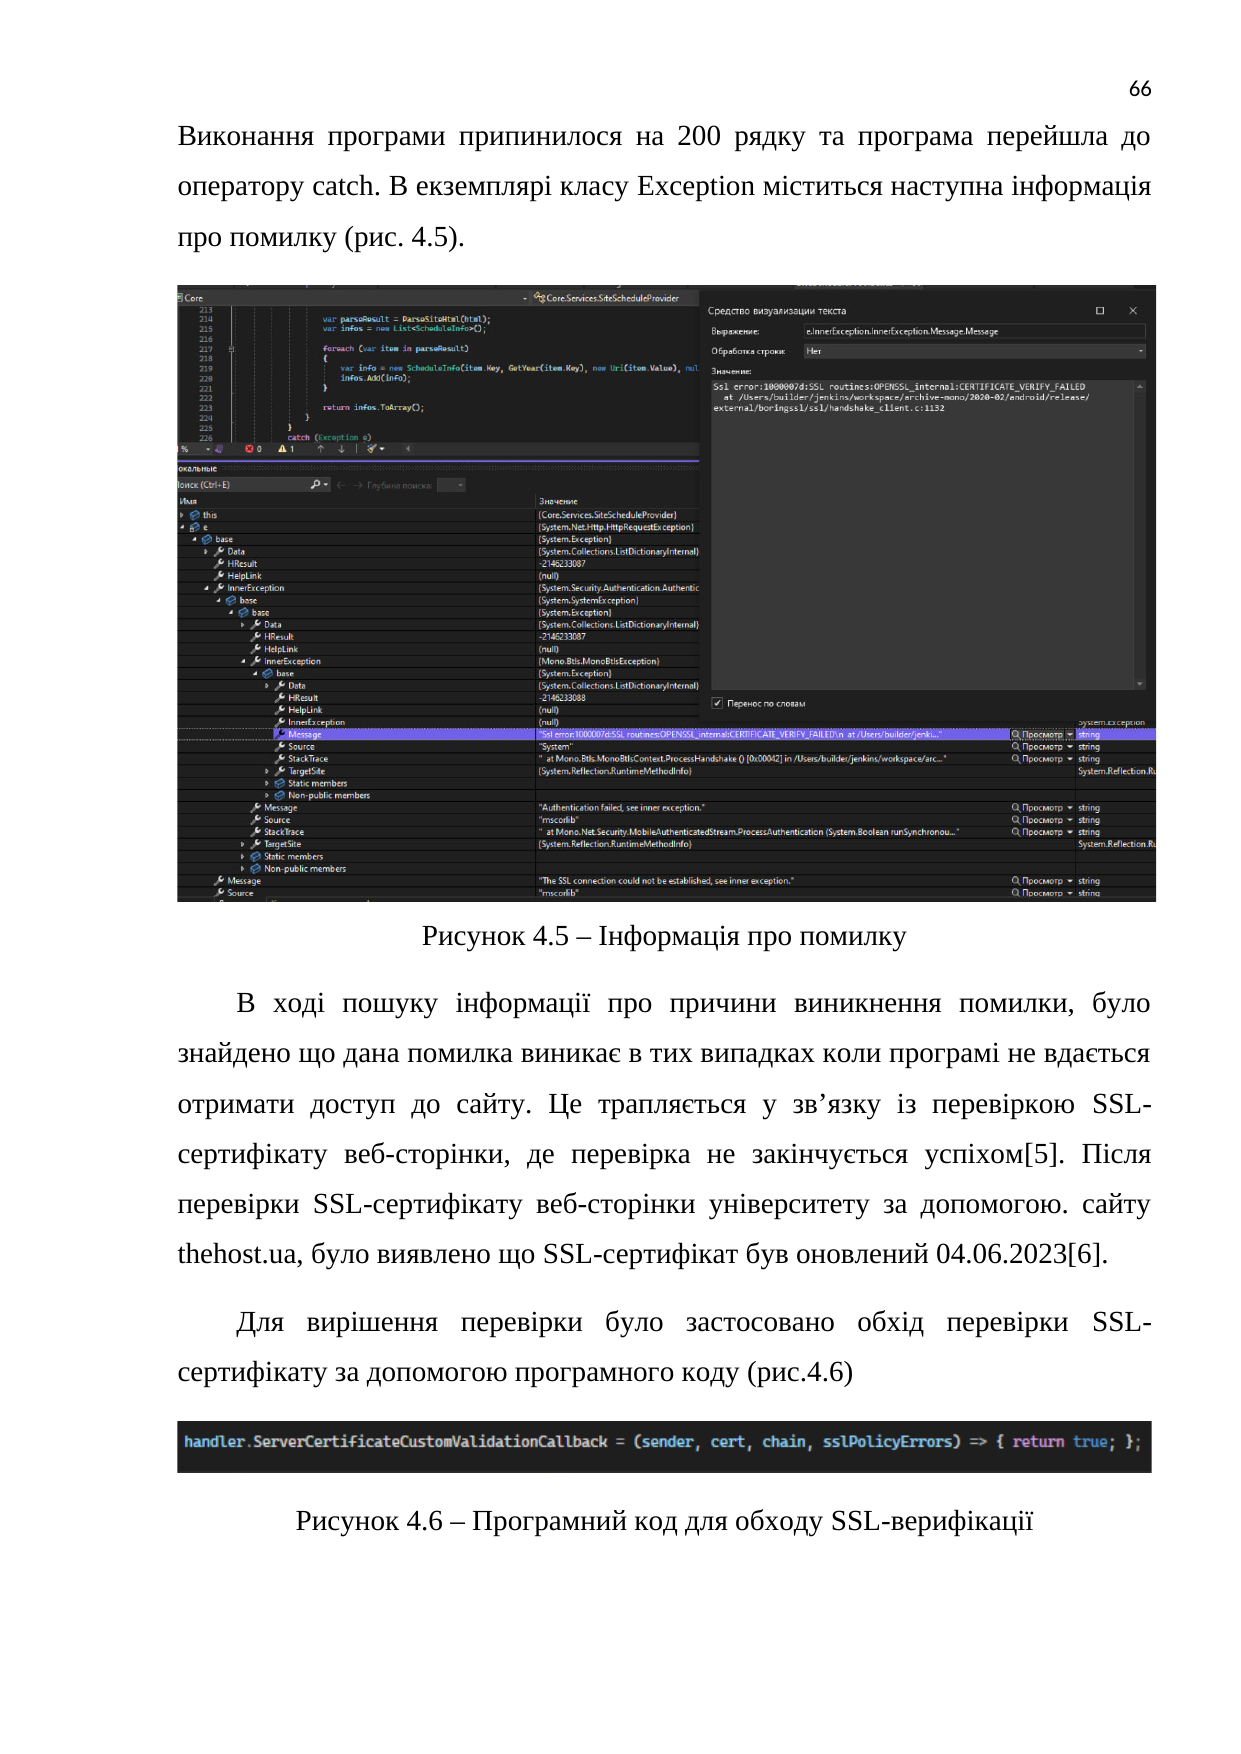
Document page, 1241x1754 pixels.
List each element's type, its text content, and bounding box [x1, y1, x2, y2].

text Виконання програми припинилося на 200 рядку та програма перейшла до оператору catch. В екземплярі класу Exception міститься наступна інформація про помилку (рис. 4.5). [177, 118, 1152, 252]
picture [177, 285, 1157, 902]
text В ході пошуку інформації про причини виникнення помилки, було знайдено що дана помилка виникає в тих випадках коли програмі не вдається отримати доступ до сайту. Це трапляється у зв’язку із перевіркою SSL-сертифікату веб-сторінки, де перевірка не закінчується успіхом[5]. Після перевірки SSL-сертифікату веб-сторінки університету за допомогою. сайту thehost.ua, було виявлено що SSL-сертифікат був оновлений 04.06.2023[6]. [177, 985, 1152, 1270]
text Рисунок 4.6 – Програмний код для обходу SSL-верифікації [177, 1503, 1152, 1537]
text Для вирішення перевірки було застосовано обхід перевірки SSL-сертифікату за допомогою програмного коду (рис.4.6) [177, 1304, 1152, 1387]
picture [177, 1421, 1152, 1473]
text Рисунок 4.5 – Інформація про помилку [177, 902, 1152, 952]
